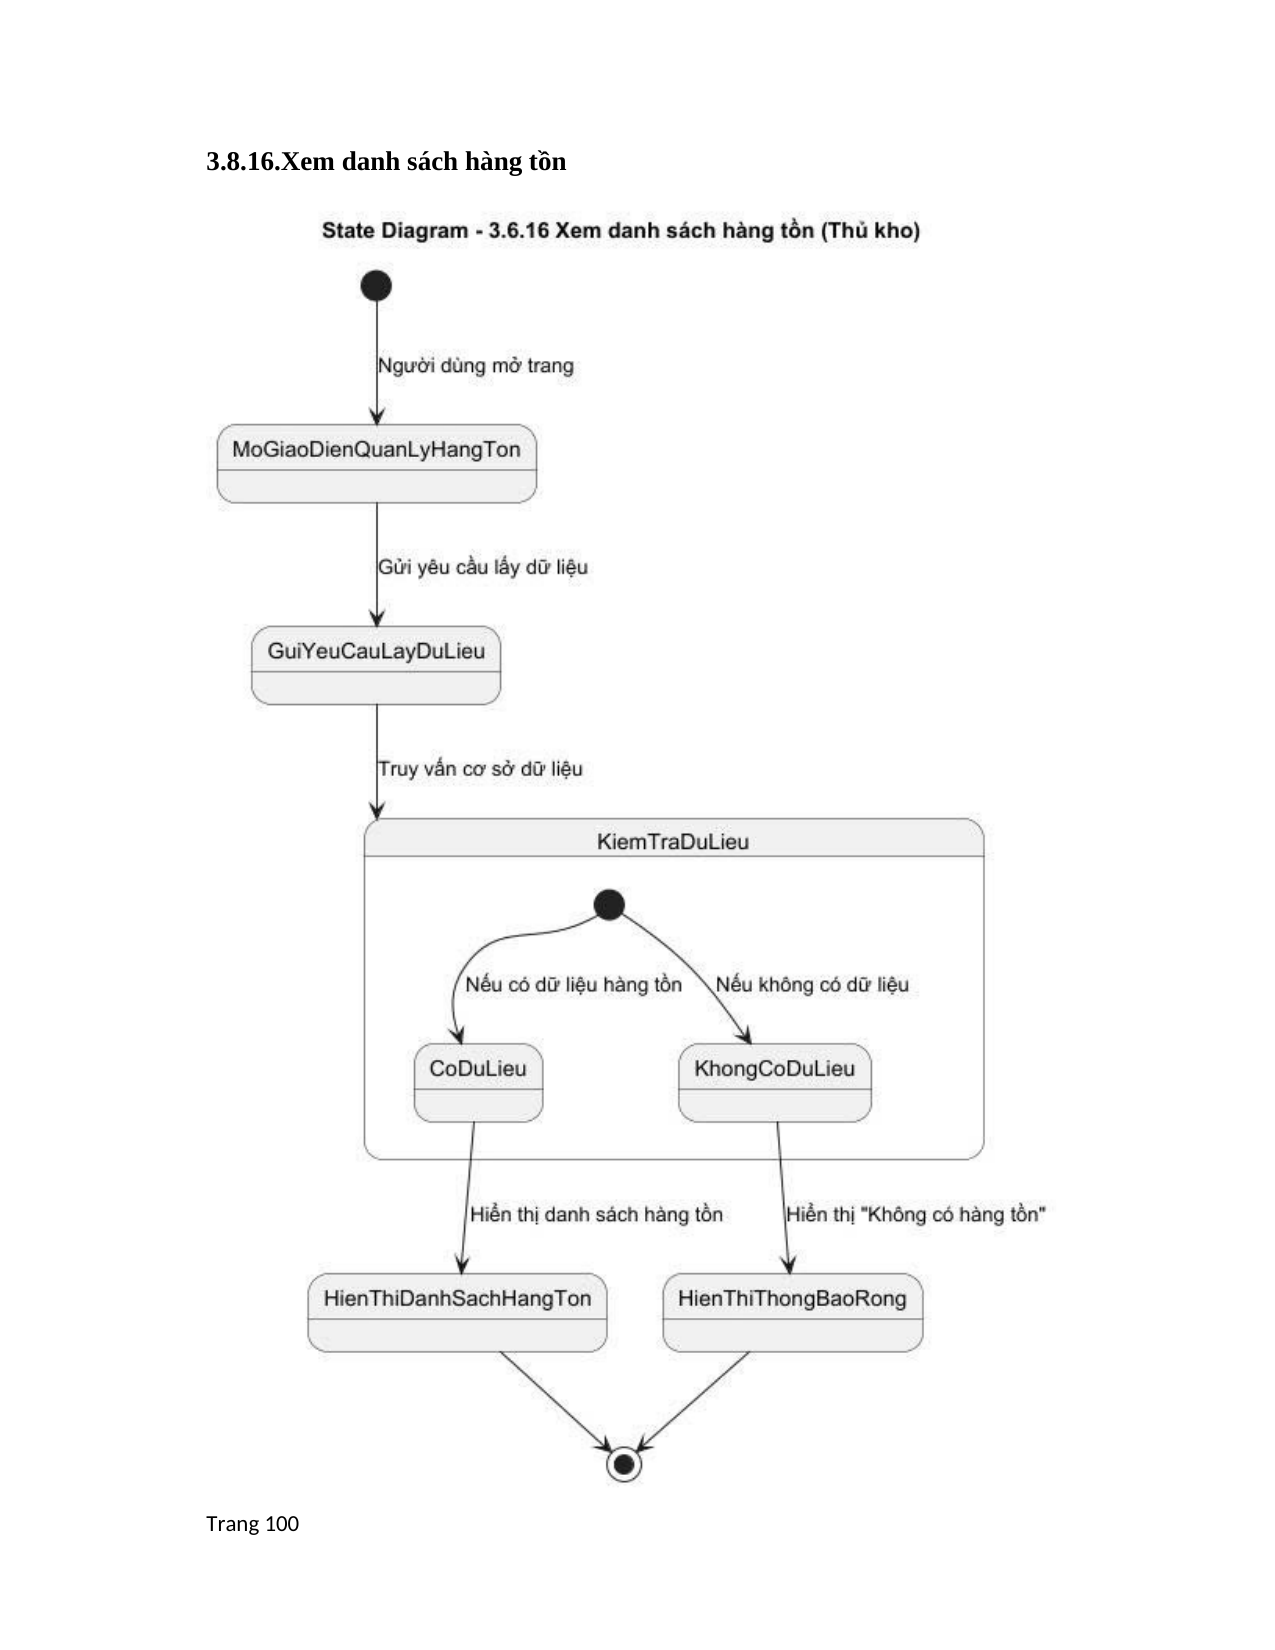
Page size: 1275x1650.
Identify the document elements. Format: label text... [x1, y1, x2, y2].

subtitle 3.8.16.Xem danh sách hàng tồn [206, 150, 1187, 175]
picture [206, 200, 1057, 1489]
